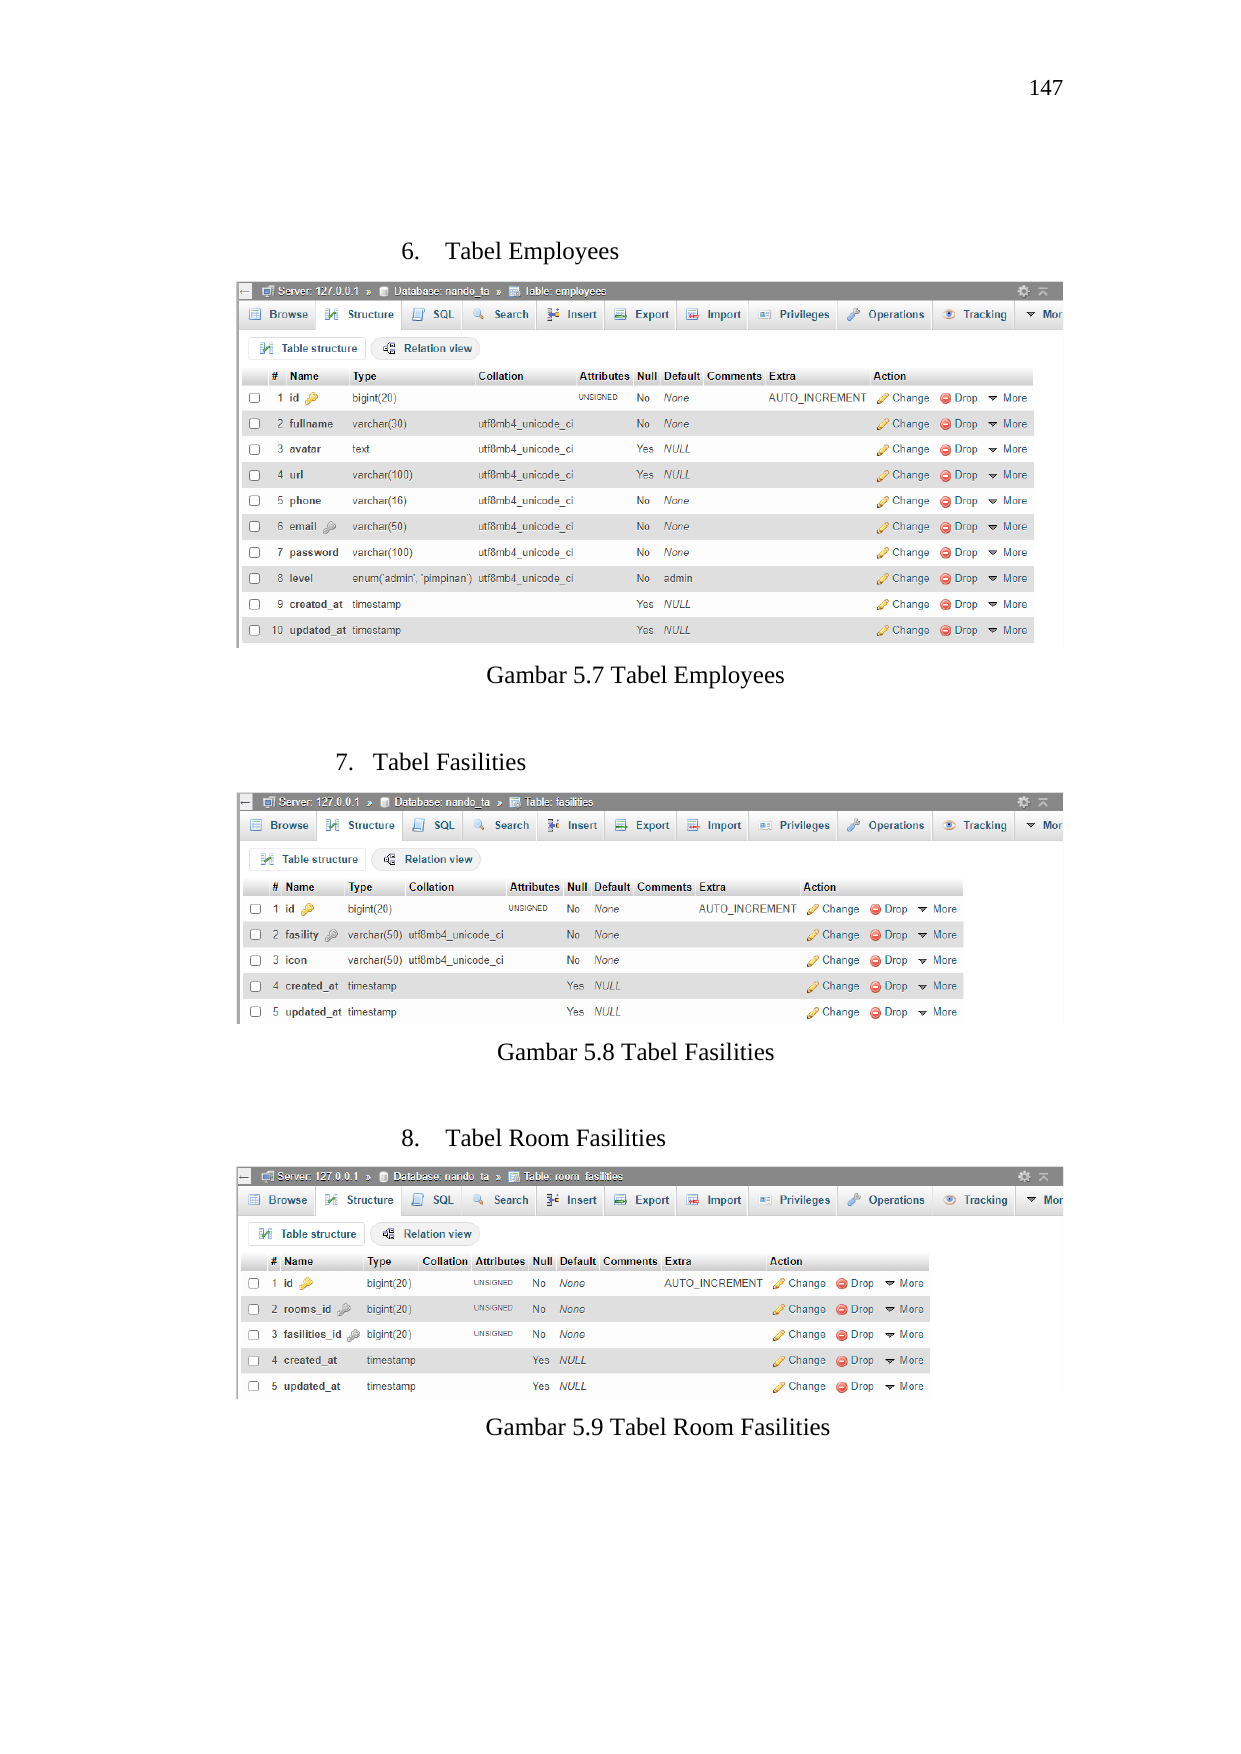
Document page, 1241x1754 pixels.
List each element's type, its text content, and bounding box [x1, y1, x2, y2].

picture [236, 790, 1064, 1024]
list Tabel Room Fasilities [401, 1123, 1063, 1152]
picture [236, 279, 1064, 648]
list Tabel Employees [401, 236, 1063, 265]
text Gambar 5.7 Tabel Employees [324, 661, 947, 689]
text Gambar 5.9 Tabel Room Fasilities [365, 1412, 951, 1441]
picture [236, 1166, 1064, 1399]
list Tabel Fasilities [335, 747, 1063, 776]
text Gambar 5.8 Tabel Fasilities [324, 1037, 947, 1066]
